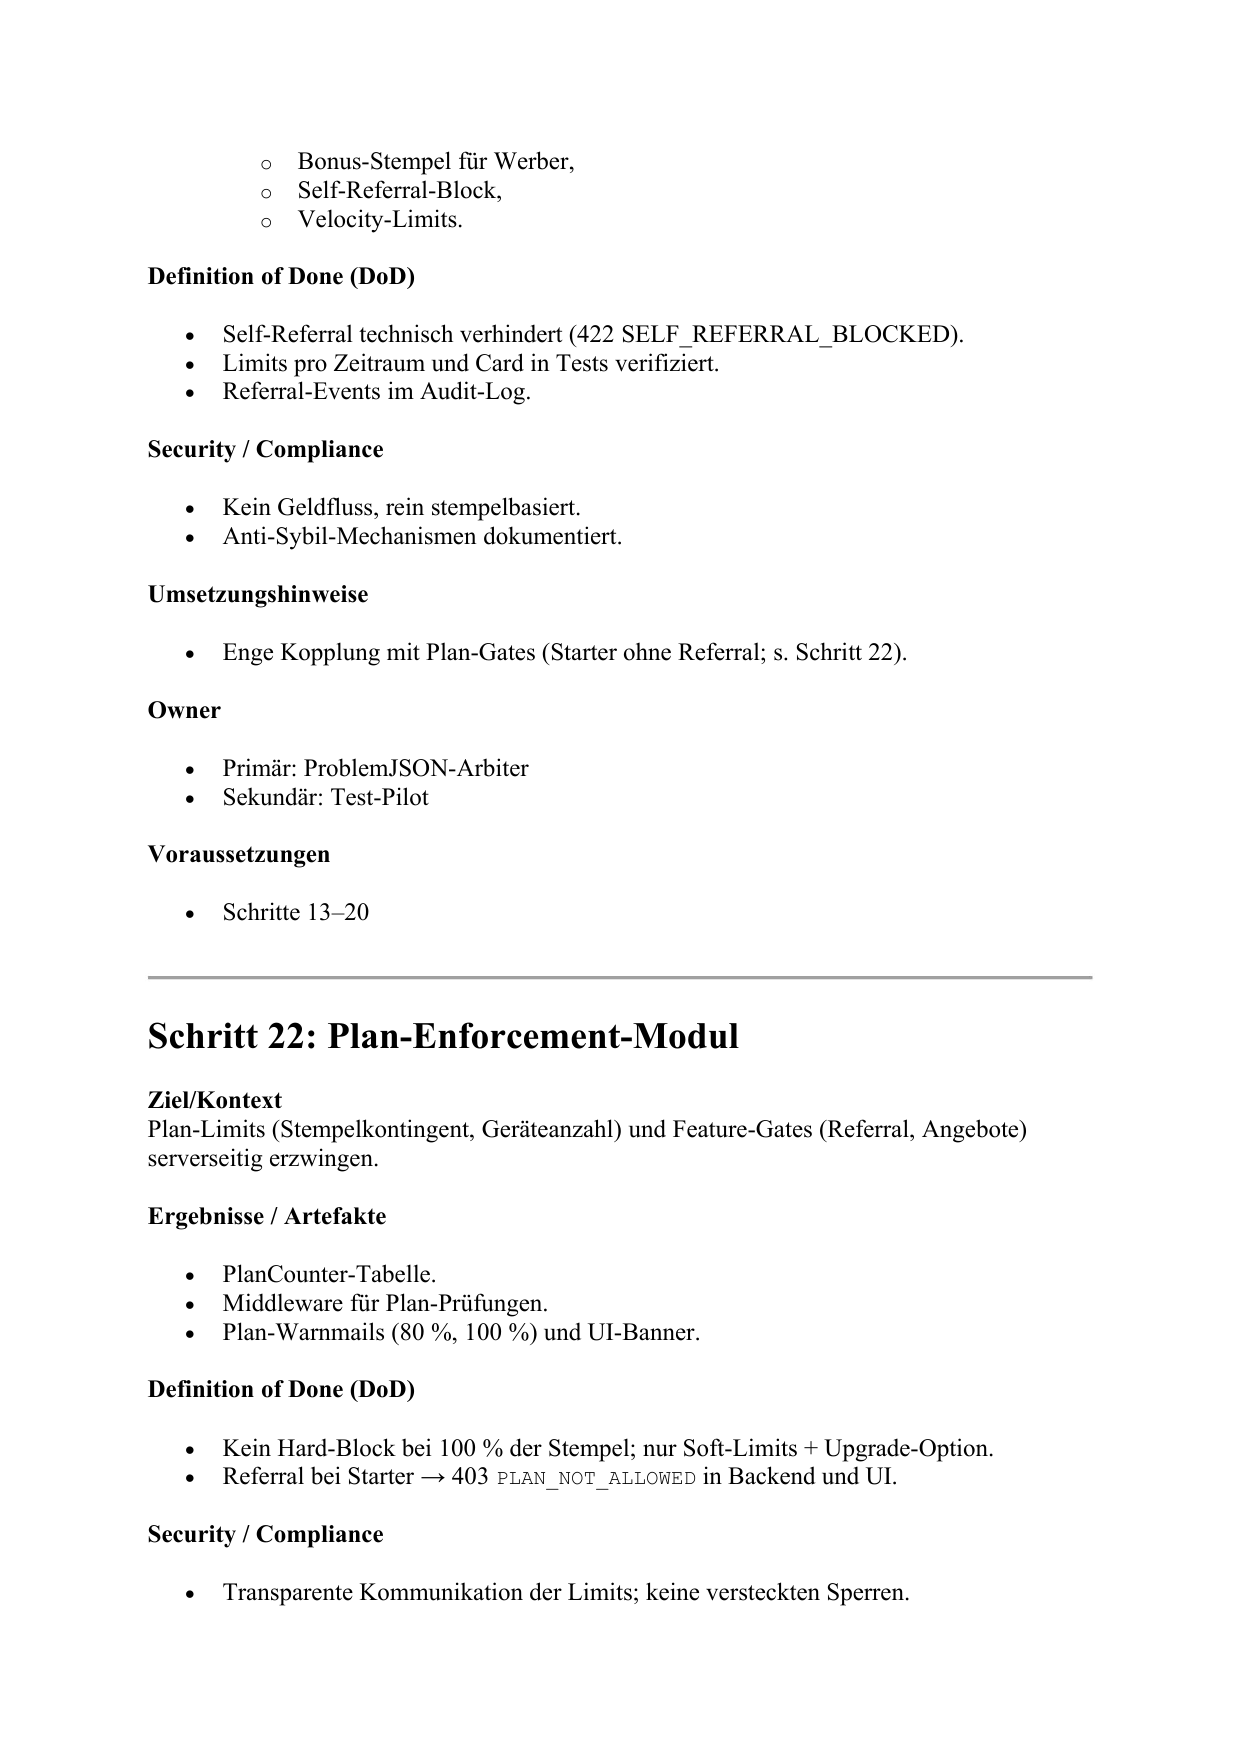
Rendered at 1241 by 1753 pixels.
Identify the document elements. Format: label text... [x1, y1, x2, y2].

text • Schritte 13–20 [185, 898, 1230, 927]
text Security / Compliance [147, 434, 1230, 463]
text Umsetzungshinweise [147, 579, 1230, 608]
text Schritt 22: Plan-Enforcement-Modul [147, 1014, 1230, 1057]
text • Primär: ProblemJSON-Arbiter • Sekundär: Test-Pilot [185, 753, 534, 811]
text • PlanCounter-Tabelle. [185, 1259, 1230, 1288]
picture [145, 973, 1095, 982]
text • Enge Kopplung mit Plan-Gates (Starter ohne Referral; s. Schritt 22). [185, 637, 1230, 666]
text • Middleware für Plan-Prüfungen. [185, 1288, 1230, 1317]
text Definition of Done (DoD) [147, 1375, 1230, 1404]
text • Kein Hard-Block bei 100 % der Stempel; nur Soft-Limits + Upgrade-Option. • Referral bei Starter → 403 PLAN_NOT_ALLOWED in Backend und UI. [185, 1433, 999, 1491]
text • Self-Referral technisch verhindert (422 SELF_REFERRAL_BLOCKED). • Limits pro Zeitraum und Card in Tests verifiziert. • Referral-Events im Audit-Log. [185, 319, 1230, 406]
text • Transparente Kommunikation der Limits; keine versteckten Sperren. [185, 1578, 1230, 1606]
text Definition of Done (DoD) [147, 261, 1230, 290]
text Security / Compliance [147, 1520, 1230, 1548]
text o Bonus-Stempel für Werber, o Self-Referral-Block, o Velocity-Limits. [260, 147, 1230, 233]
text • Kein Geldfluss, rein stempelbasiert. [185, 493, 1230, 521]
text Ziel/Kontext [147, 1086, 1230, 1115]
text Voraussetzungen [147, 840, 1230, 869]
text Plan-Limits (Stempelkontingent, Geräteanzahl) und Feature-Gates (Referral, Angebote) serverseitig erzwingen. [147, 1115, 1230, 1172]
text • Anti-Sybil-Mechanismen dokumentiert. [185, 521, 1230, 550]
text Ergebnisse / Artefakte [147, 1202, 1230, 1230]
text Owner [147, 695, 1230, 724]
text • Plan-Warnmails (80 %, 100 %) und UI-Banner. [185, 1317, 1230, 1346]
